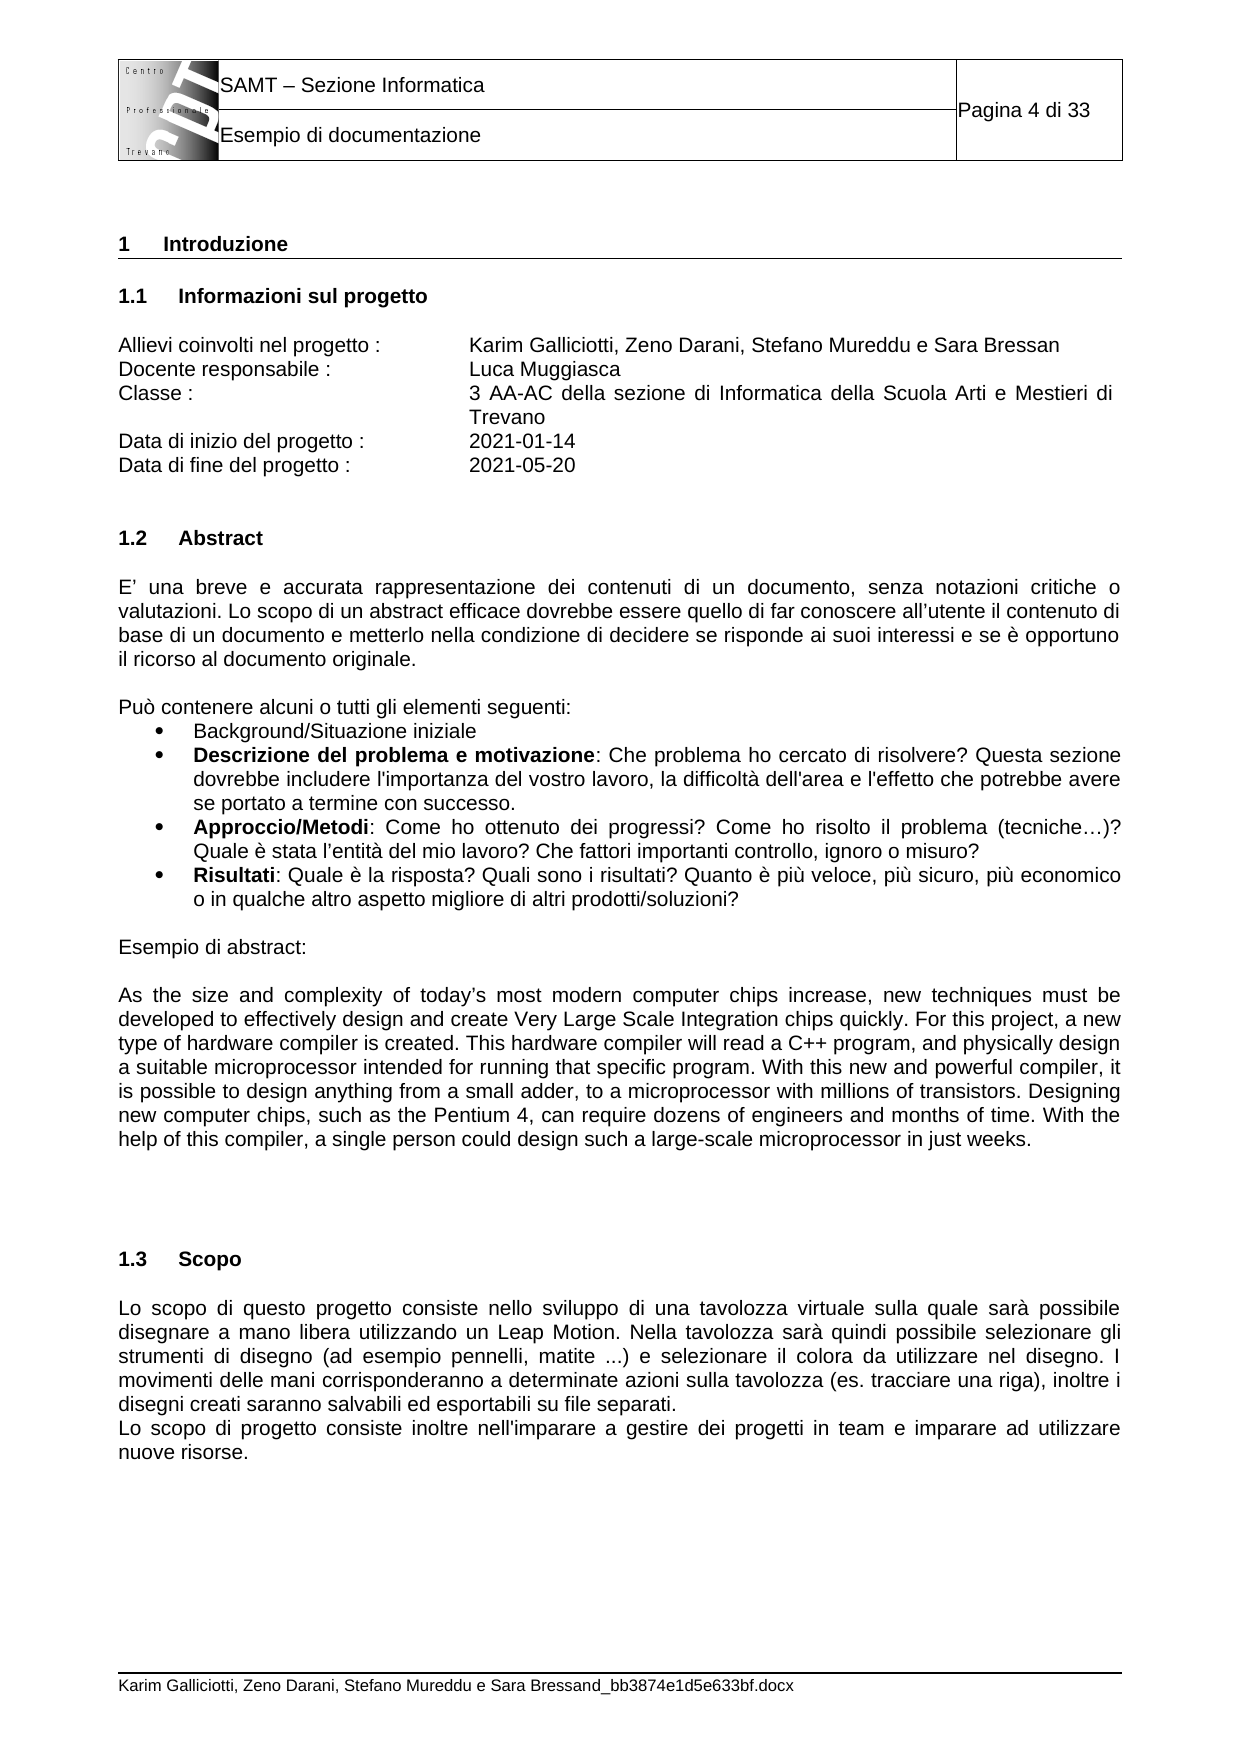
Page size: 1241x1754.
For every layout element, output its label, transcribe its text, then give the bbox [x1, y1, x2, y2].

list Approccio/Metodi: Come ho ottenuto dei progressi? Come ho risolto il problema (tecniche…)? Quale è stata l’entità del mio lavoro? Che fattori importanti controllo, ignoro o misuro? [156, 815, 1122, 863]
subtitle Abstract [118, 526, 1122, 550]
list Background/Situazione iniziale [156, 719, 1122, 743]
table_cell Docente responsabile : [107, 357, 458, 381]
picture [118, 60, 219, 160]
subtitle Introduzione [118, 232, 1122, 258]
table_cell Luca Muggiasca [458, 357, 1125, 381]
table_cell Classe : [107, 381, 458, 429]
table_cell 3 AA-AC della sezione di Informatica della Scuola Arti e Mestieri di Trevano [458, 381, 1125, 429]
text Lo scopo di questo progetto consiste nello sviluppo di una tavolozza virtuale sulla quale sarà possibile disegnare a mano libera utilizzando un Leap Motion. Nella tavolozza sarà quindi possibile selezionare gli strumenti di disegno (ad esempio pennelli, matite ...) e selezionare il colora da utilizzare nel disegno. I movimenti delle mani corrisponderanno a determinate azioni sulla tavolozza (es. tracciare una riga), inoltre i disegni creati saranno salvabili ed esportabili su file separati. [118, 1296, 1122, 1416]
list Risultati: Quale è la risposta? Quali sono i risultati? Quanto è più veloce, più sicuro, più economico o in qualche altro aspetto migliore di altri prodotti/soluzioni? [156, 863, 1122, 911]
text As the size and complexity of today’s most modern computer chips increase, new techniques must be developed to effectively design and create Very Large Scale Integration chips quickly. For this project, a new type of hardware compiler is created. This hardware compiler will read a C++ program, and physically design a suitable microprocessor intended for running that specific program. With this new and powerful compiler, it is possible to design anything from a small adder, to a microprocessor with millions of transistors. Designing new computer chips, such as the Pentium 4, can require dozens of engineers and months of time. With the help of this compiler, a single person could design such a large-scale microprocessor in just weeks. [118, 983, 1122, 1150]
subtitle Informazioni sul progetto [118, 284, 1122, 308]
table_cell Data di fine del progetto : [107, 453, 458, 477]
table_cell Data di inizio del progetto : [107, 429, 458, 453]
table_cell 2021-01-14 [458, 429, 1125, 453]
table_header Karim Galliciotti, Zeno Darani, Stefano Mureddu e Sara Bressan [458, 333, 1125, 357]
text Esempio di abstract: [118, 935, 1122, 959]
text Può contenere alcuni o tutti gli elementi seguenti: [118, 695, 1122, 719]
list Descrizione del problema e motivazione: Che problema ho cercato di risolvere? Questa sezione dovrebbe includere l'importanza del vostro lavoro, la difficoltà dell'area e l'effetto che potrebbe avere se portato a termine con successo. [156, 743, 1122, 815]
subtitle Scopo [118, 1247, 1122, 1271]
table_cell 2021-05-20 [458, 453, 1125, 477]
text Lo scopo di progetto consiste inoltre nell'imparare a gestire dei progetti in team e imparare ad utilizzare nuove risorse. [118, 1416, 1122, 1464]
text E’ una breve e accurata rappresentazione dei contenuti di un documento, senza notazioni critiche o valutazioni. Lo scopo di un abstract efficace dovrebbe essere quello di far conoscere all’utente il contenuto di base di un documento e metterlo nella condizione di decidere se risponde ai suoi interessi e se è opportuno il ricorso al documento originale. [118, 575, 1122, 671]
table_header Allievi coinvolti nel progetto : [107, 333, 458, 357]
